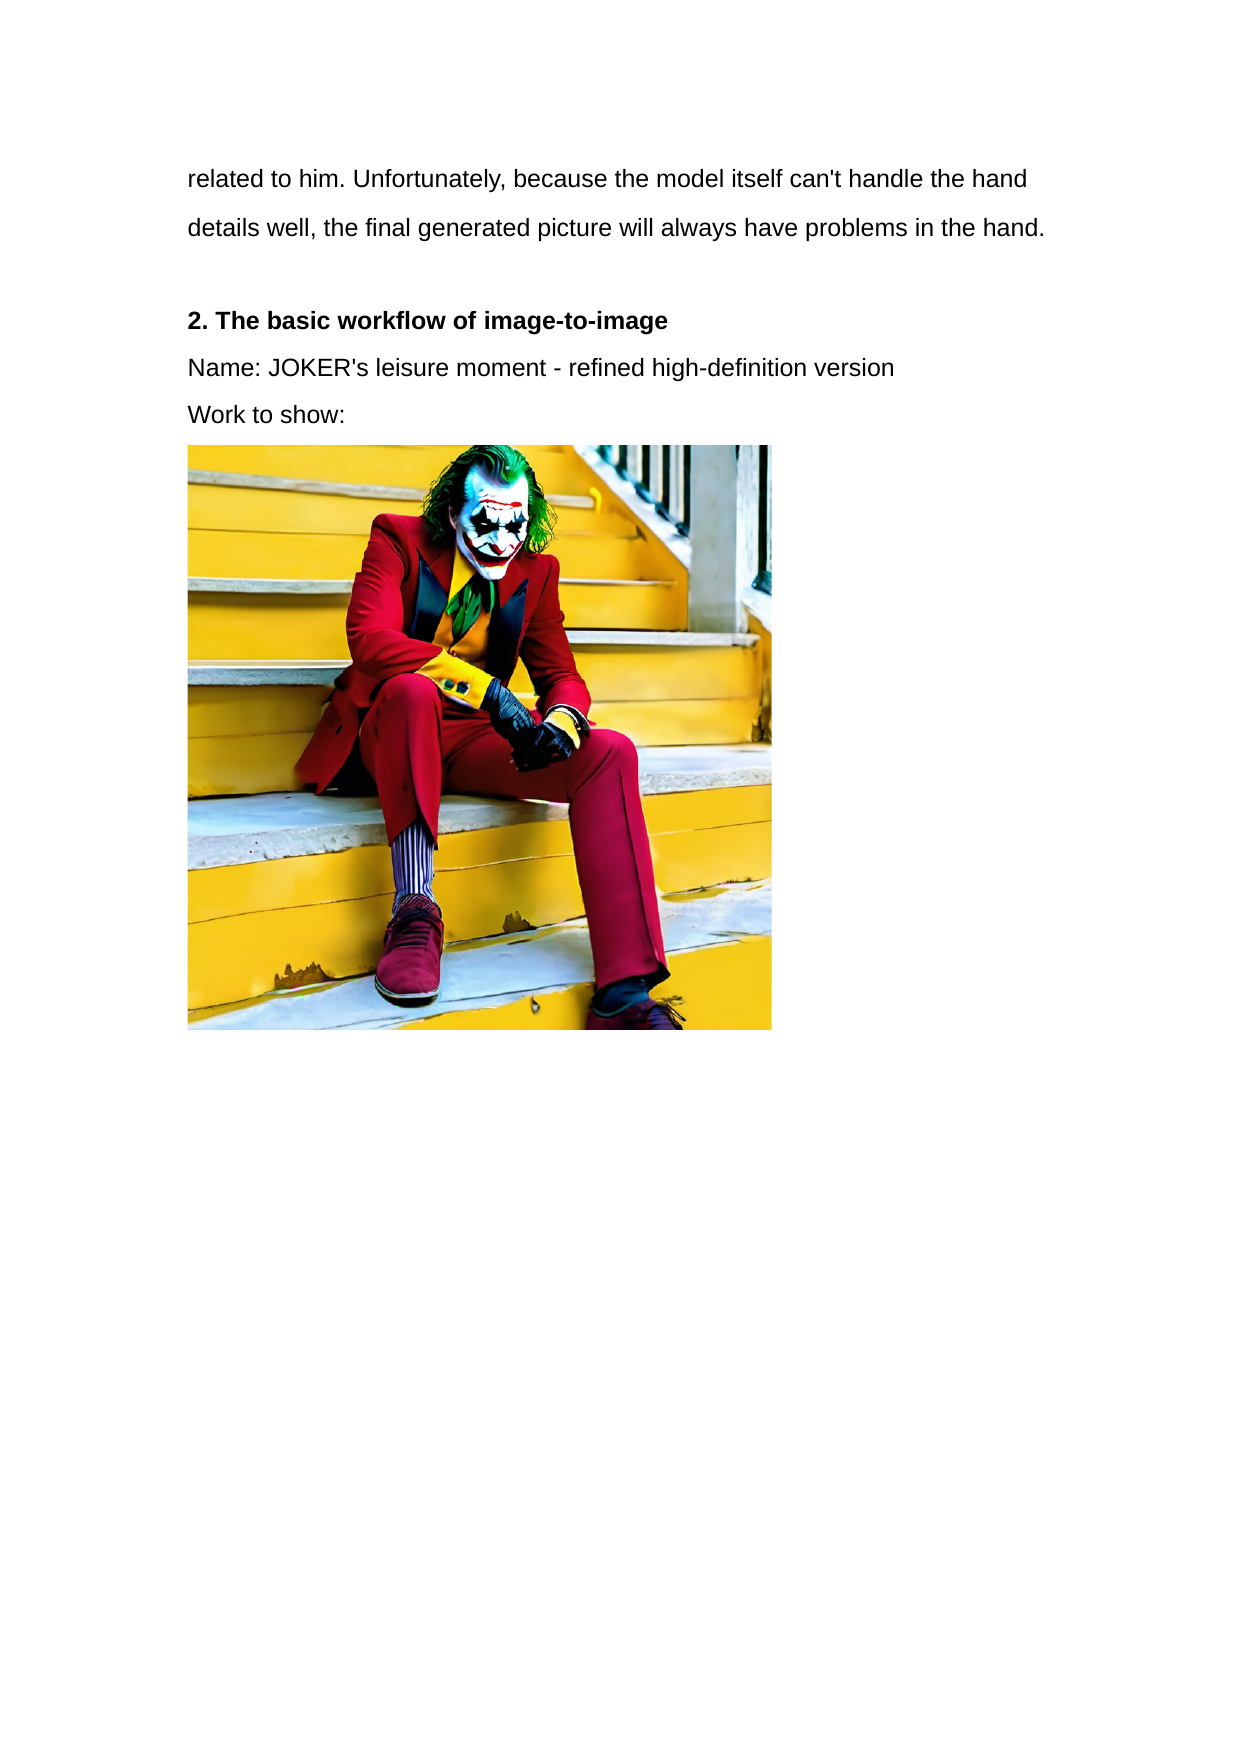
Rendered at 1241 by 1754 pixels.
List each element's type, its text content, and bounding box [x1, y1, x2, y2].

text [187, 162, 1053, 243]
text 2. The basic workflow of image-to-image [187, 304, 1053, 337]
text Work to show: [187, 398, 1053, 431]
text Name: JOKER's leisure moment - refined high-definition version [187, 351, 1053, 384]
picture [187, 445, 772, 1030]
